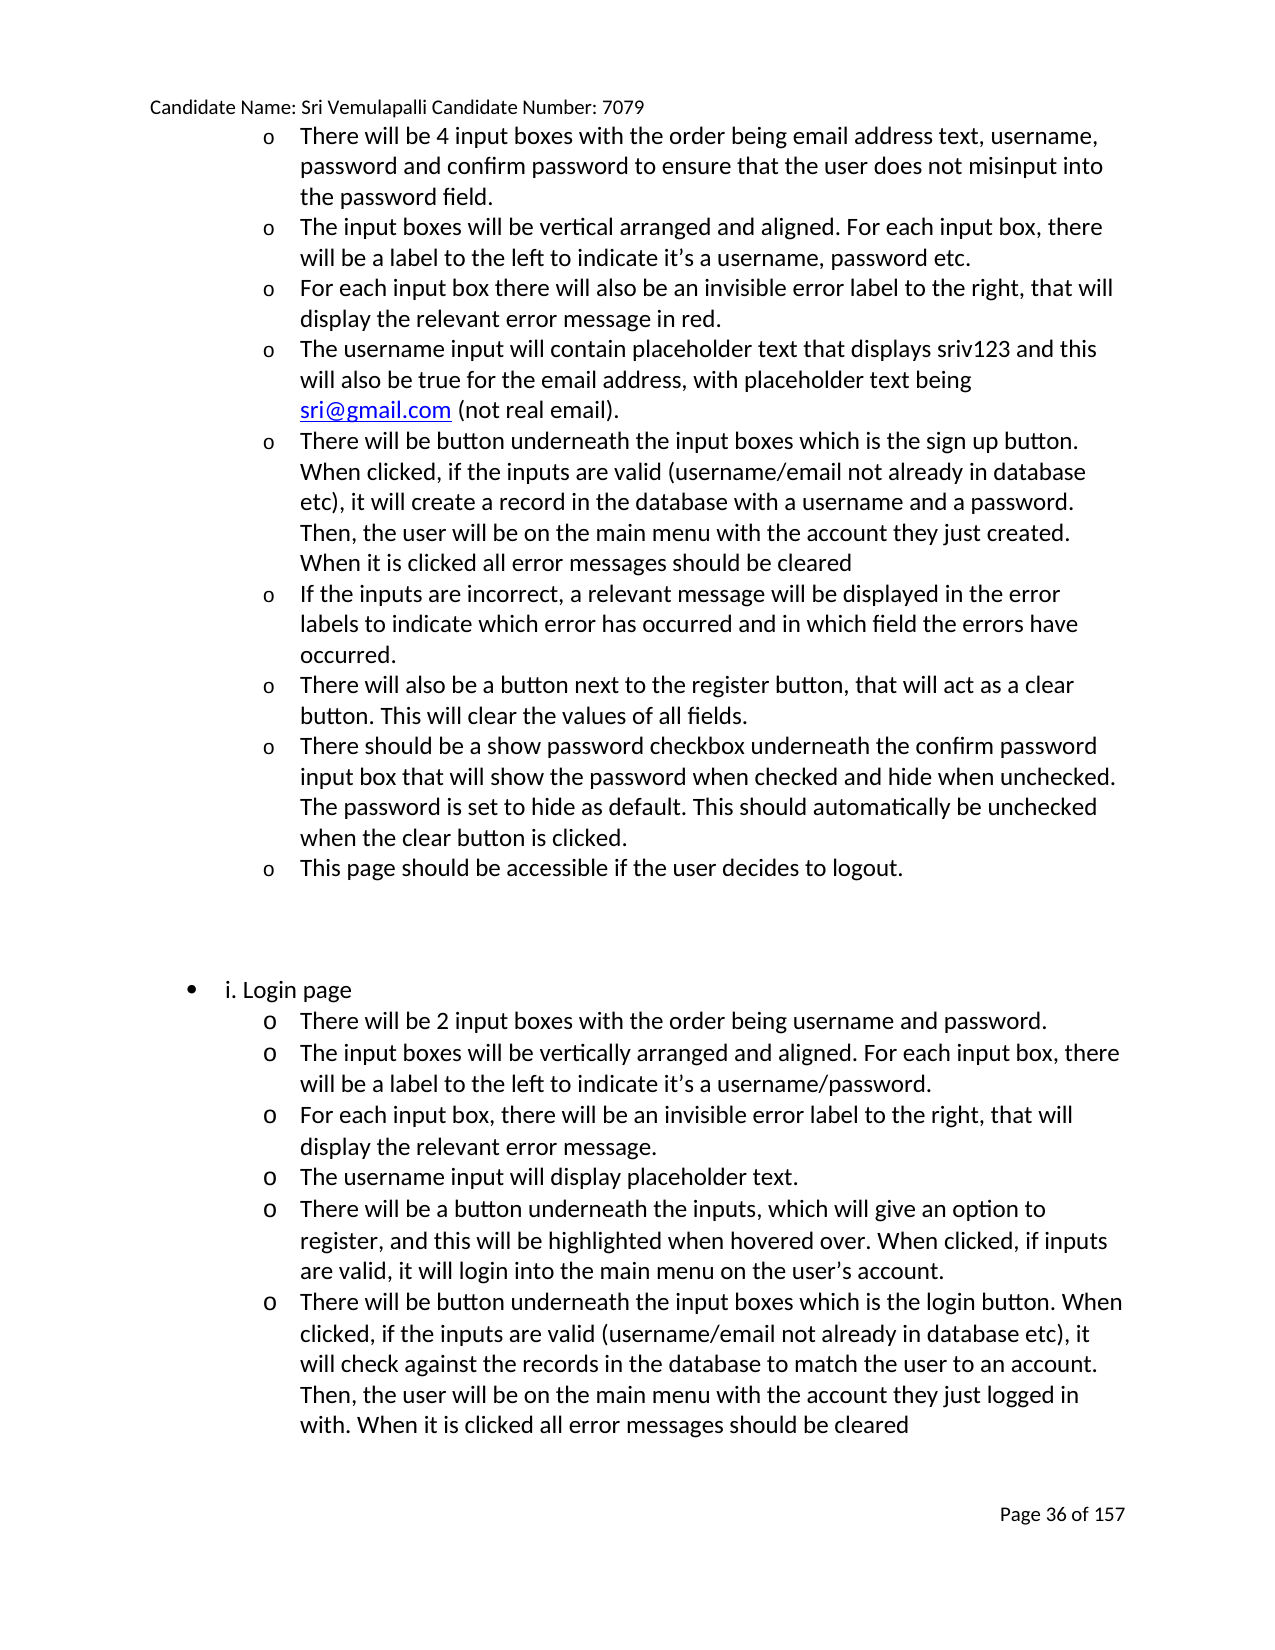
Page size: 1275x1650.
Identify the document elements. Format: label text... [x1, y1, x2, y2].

list There will be 4 input boxes with the order being email address text, username, password and confirm password to ensure that the user does not misinput into the password field. [262, 120, 1125, 212]
list For each input box there will also be an invisible error label to the right, that will display the relevant error message in red. [262, 273, 1125, 334]
list i. Login page [187, 974, 1125, 1005]
list The username input will display placeholder text. [262, 1161, 1125, 1193]
list There will be button underneath the input boxes which is the sign up button. When clicked, if the inputs are valid (username/email not already in database etc), it will create a record in the database with a username and a password. Then, the user will be on the main menu with the account they just created. When it is clicked all error messages should be cleared [262, 425, 1125, 578]
list This page should be accessible if the user decides to logout. [262, 852, 1125, 883]
list There should be a show password checkbox underneath the confirm password input box that will show the password when checked and hide when unchecked. The password is set to hide as default. This should automatically be unchecked when the clear button is clicked. [262, 730, 1125, 852]
list For each input box, there will be an invisible error label to the right, that will display the relevant error message. [262, 1099, 1125, 1161]
list The input boxes will be vertical arranged and aligned. For each input box, there will be a label to the left to indicate it’s a username, password etc. [262, 212, 1125, 273]
list There will be 2 input boxes with the order being username and password. [262, 1005, 1125, 1037]
list The input boxes will be vertically arranged and aligned. For each input box, there will be a label to the left to indicate it’s a username/password. [262, 1037, 1125, 1099]
list If the inputs are incorrect, a relevant message will be displayed in the error labels to indicate which error has occurred and in which field the errors have occurred. [262, 578, 1125, 669]
list There will be a button underneath the inputs, which will give an option to register, and this will be highlighted when hovered over. When clicked, if inputs are valid, it will login into the main menu on the user’s account. [262, 1193, 1125, 1286]
list There will be button underneath the input boxes which is the login button. When clicked, if the inputs are valid (username/email not already in database etc), it will check against the records in the database to match the user to an account. Then, the user will be on the main menu with the account they just logged in with. When it is clicked all error messages should be cleared [262, 1286, 1125, 1440]
list The username input will contain placeholder text that displays sriv123 and this will also be true for the email address, with placeholder text being sri@gmail.com (not real email). [262, 334, 1125, 425]
list There will also be a button next to the register button, that will act as a clear button. This will clear the values of all fields. [262, 669, 1125, 730]
